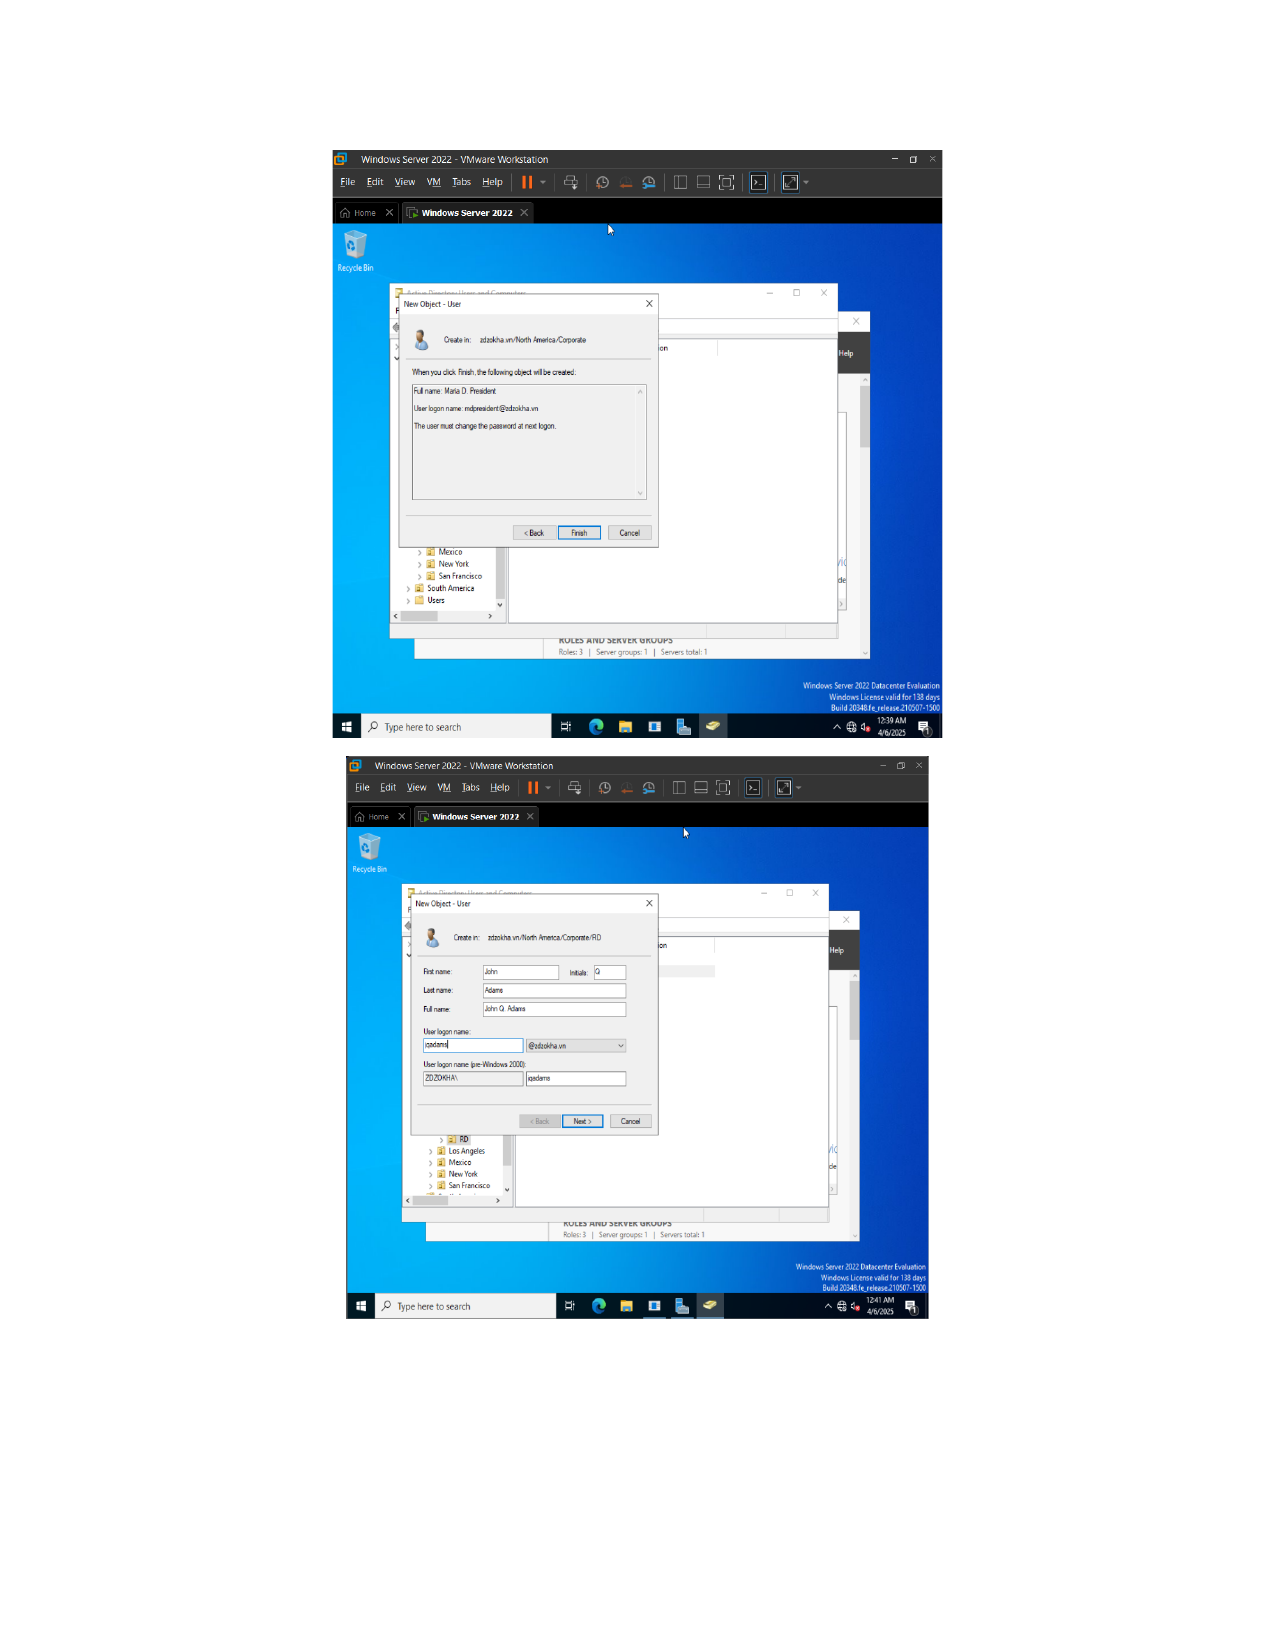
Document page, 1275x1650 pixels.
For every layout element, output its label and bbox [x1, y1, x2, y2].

picture [346, 756, 929, 1319]
picture [332, 264, 341, 269]
picture [332, 150, 943, 738]
